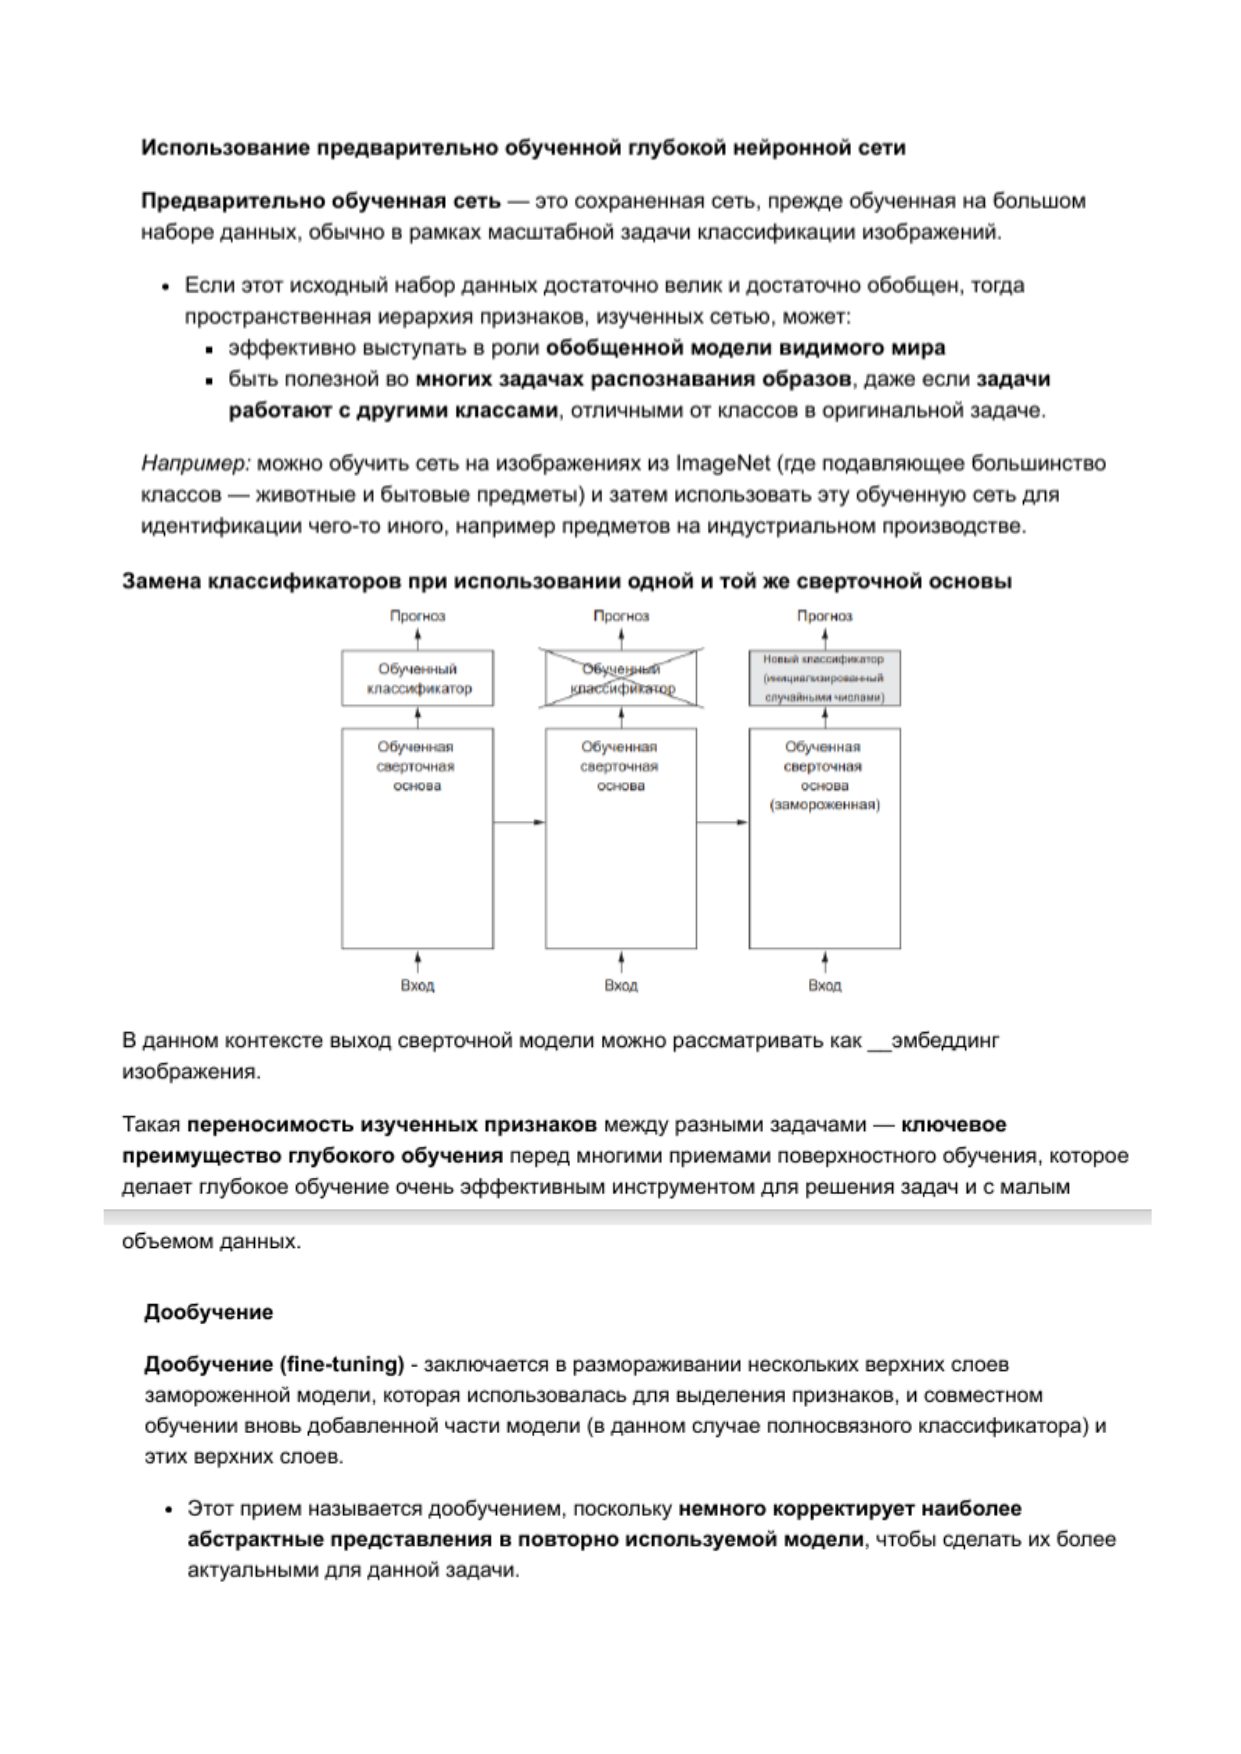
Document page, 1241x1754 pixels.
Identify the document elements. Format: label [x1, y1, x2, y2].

picture [103, 118, 1145, 545]
picture [103, 563, 1152, 1261]
picture [103, 1279, 1152, 1588]
